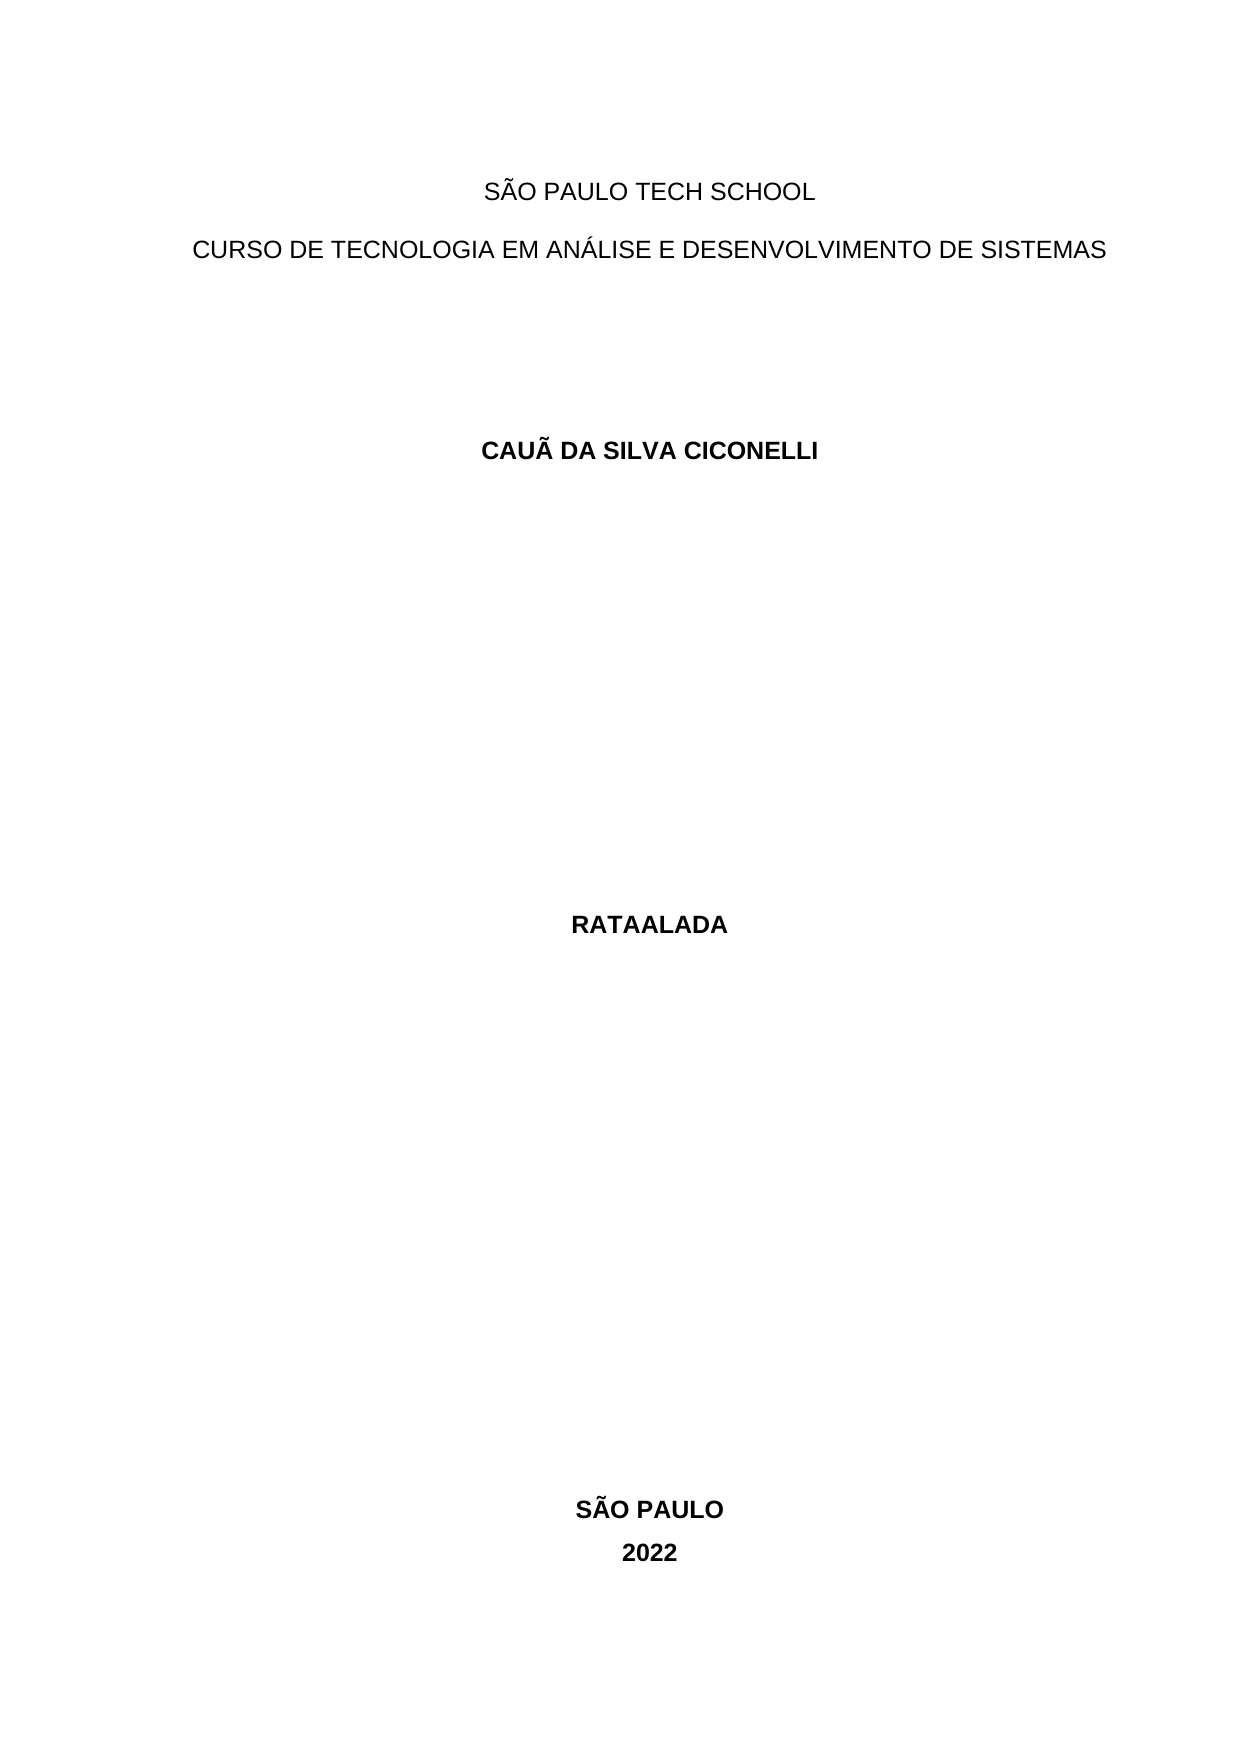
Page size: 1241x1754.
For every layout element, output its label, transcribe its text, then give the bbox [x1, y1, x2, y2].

text CURSO DE TECNOLOGIA EM ANÁLISE E DESENVOLVIMENTO DE SISTEMAS [177, 235, 1122, 263]
text CAUÃ DA SILVA CICONELLI [177, 436, 1122, 465]
text SÃO PAULO [177, 1495, 1122, 1524]
text RATAALADA [177, 910, 1122, 939]
text 2022 [177, 1538, 1122, 1567]
text SÃO PAULO TECH SCHOOL [177, 177, 1122, 206]
